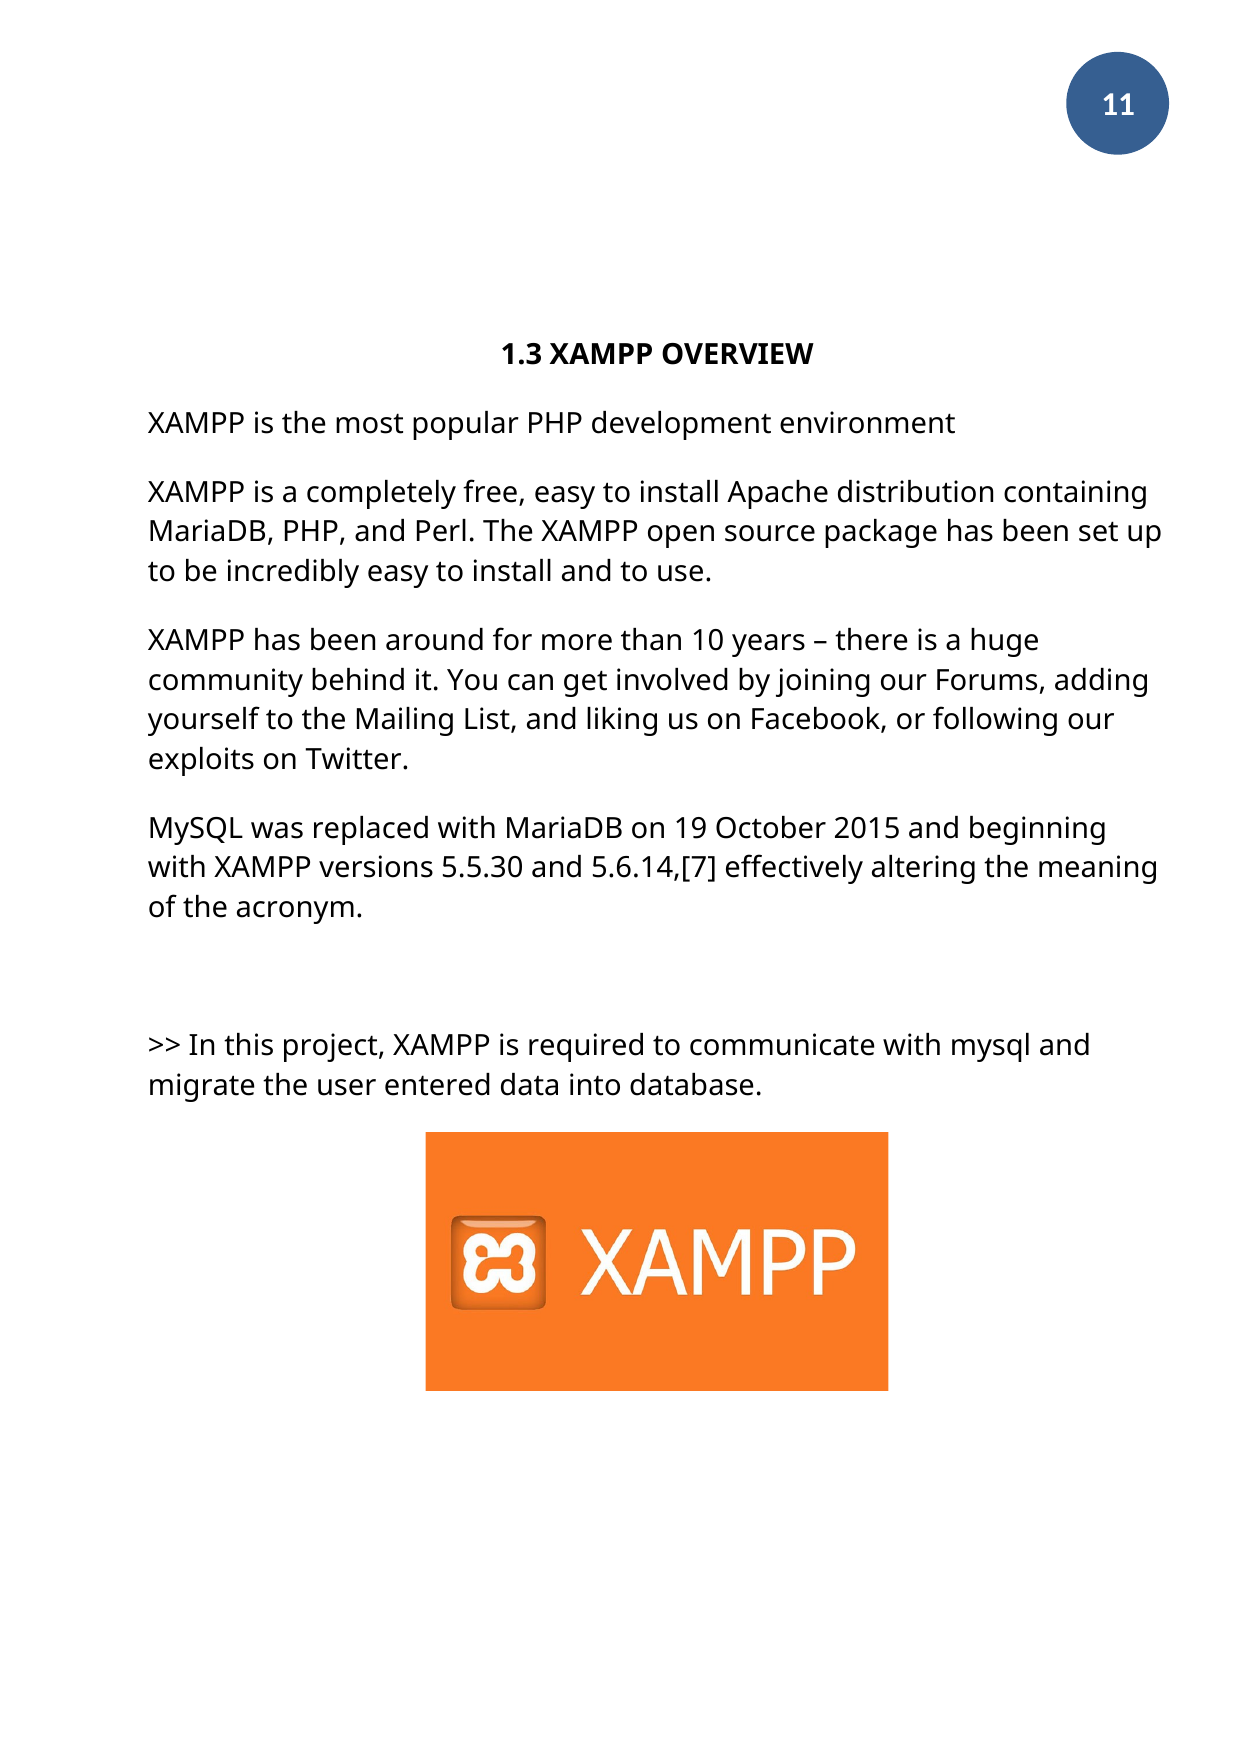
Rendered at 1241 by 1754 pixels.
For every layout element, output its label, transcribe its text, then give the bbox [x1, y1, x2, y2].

text XAMPP has been around for more than 10 years – there is a huge community behind it. You can get involved by joining our Forums, adding yourself to the Mailing List, and liking us on Facebook, or following our exploits on Twitter. [148, 619, 1166, 778]
picture [425, 1132, 889, 1391]
text MySQL was replaced with MariaDB on 19 October 2015 and beginning with XAMPP versions 5.5.30 and 5.6.14,[7] effectively altering the meaning of the acronym. [148, 807, 1166, 926]
text >> In this project, XAMPP is required to communicate with mysql and migrate the user entered data into database. [148, 1024, 1166, 1103]
text XAMPP is the most popular PHP development environment [148, 402, 1166, 442]
text XAMPP is a completely free, easy to install Apache distribution containing MariaDB, PHP, and Perl. The XAMPP open source package has been set up to be incredibly easy to install and to use. [148, 471, 1166, 590]
text 1.3 XAMPP OVERVIEW [148, 333, 1166, 373]
